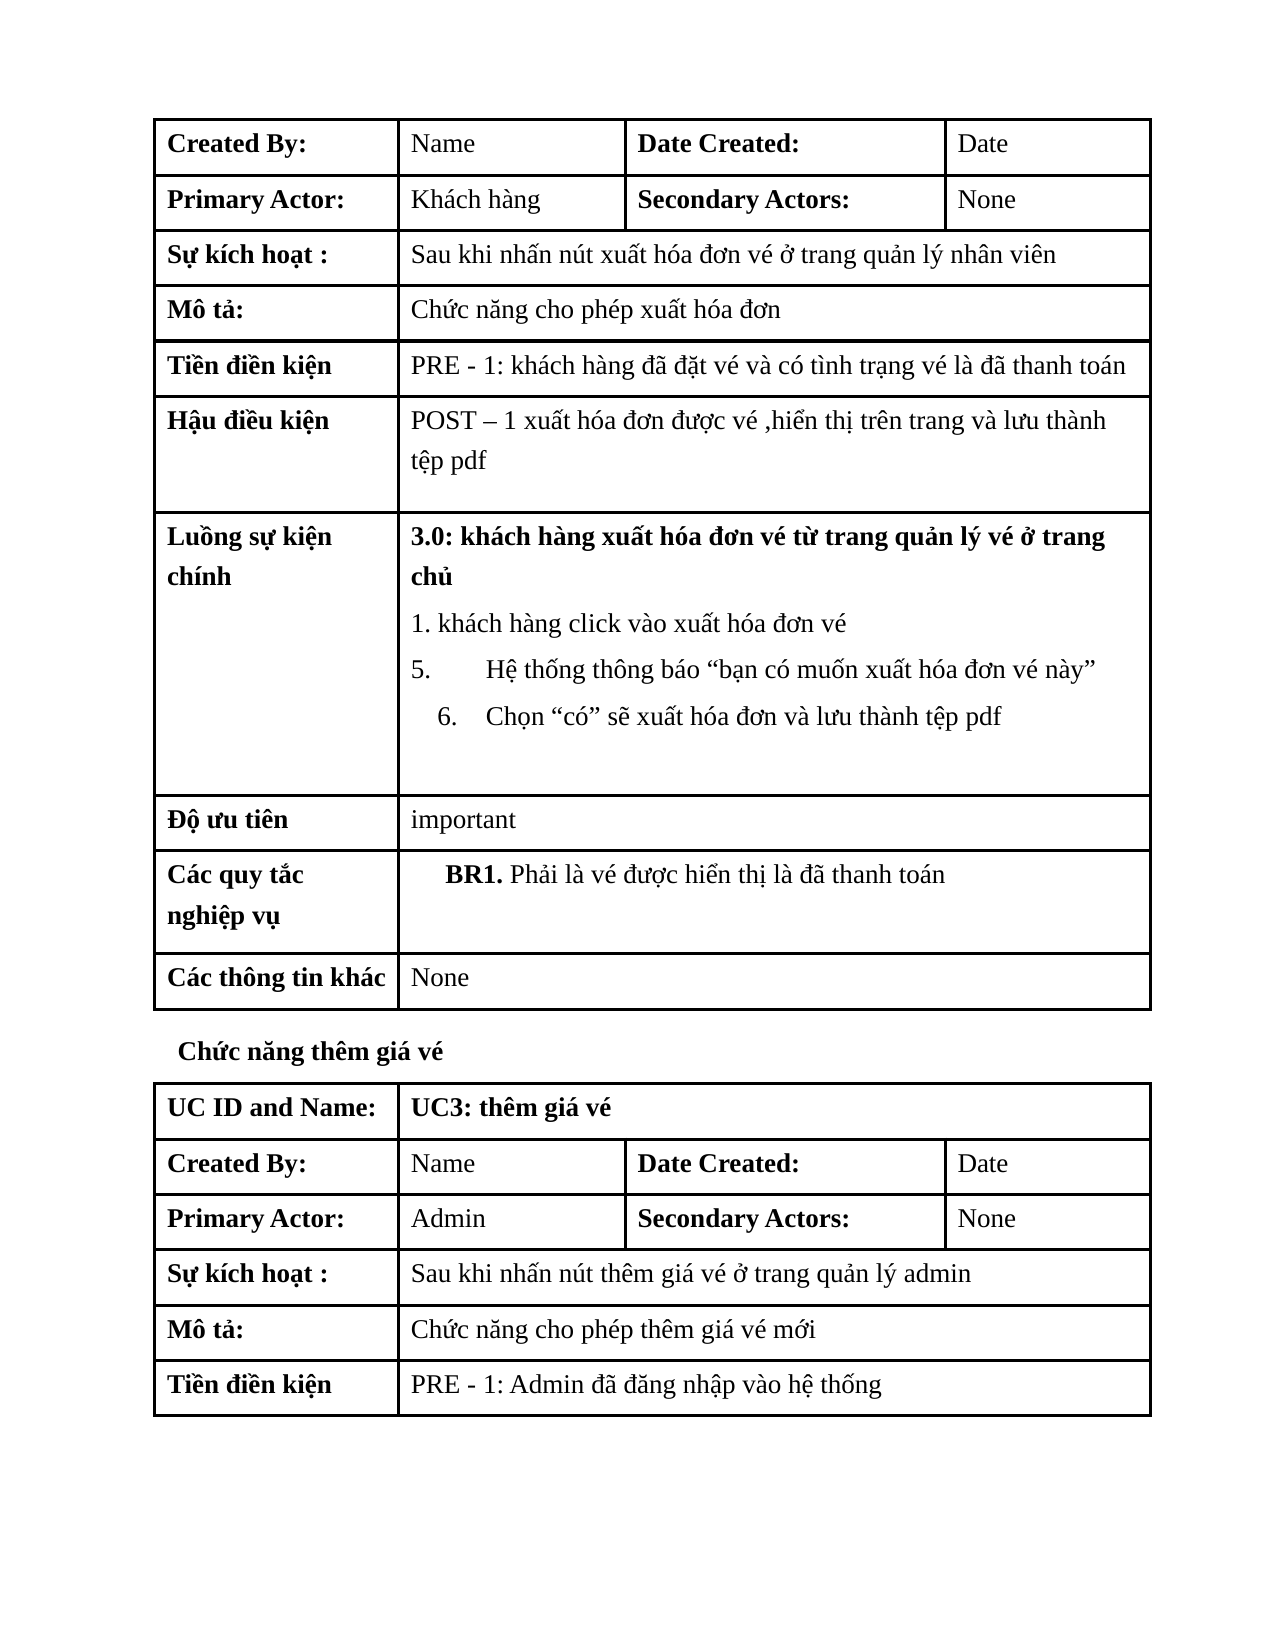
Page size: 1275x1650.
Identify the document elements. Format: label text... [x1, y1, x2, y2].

table_cell Date Created: [627, 121, 944, 173]
table_cell Secondary Actors: [627, 177, 944, 229]
table_cell Tiền điền kiện [156, 343, 397, 395]
table_header UC3: thêm giá vé [400, 1085, 1149, 1137]
table_cell Date Created: [627, 1141, 944, 1193]
table_cell 3.0: khách hàng xuất hóa đơn vé từ trang quản lý vé ở trang chủ 1. khách hàng click vào xuất hóa đơn vé Hệ thống thông báo “bạn có muốn xuất hóa đơn vé này” Chọn “có” sẽ xuất hóa đơn và lưu thành tệp pdf [400, 514, 1149, 794]
table_cell Sự kích hoạt : [156, 1251, 397, 1303]
table_cell  BR1. Phải là vé được hiển thị là đã thanh toán [400, 852, 1149, 952]
table_cell Name [400, 1141, 624, 1193]
table_cell Sự kích hoạt : [156, 232, 397, 284]
table_cell POST – 1 xuất hóa đơn được vé ,hiển thị trên trang và lưu thành tệp pdf [400, 398, 1149, 511]
table_cell important [400, 797, 1149, 849]
table_cell None [947, 1196, 1149, 1248]
table_cell Chức năng cho phép thêm giá vé mới [400, 1307, 1149, 1359]
table_cell None [400, 955, 1149, 1007]
table_cell Created By: [156, 121, 397, 173]
table_cell Độ ưu tiên [156, 797, 397, 849]
table_cell Các thông tin khác [156, 955, 397, 1007]
table_cell Các quy tắc nghiệp vụ [156, 852, 397, 952]
table_cell Admin [400, 1196, 624, 1248]
table_cell Sau khi nhấn nút xuất hóa đơn vé ở trang quản lý nhân viên [400, 232, 1149, 284]
table_cell Primary Actor: [156, 177, 397, 229]
table_cell Tiền điền kiện [156, 1362, 397, 1414]
table_cell Mô tả: [156, 1307, 397, 1359]
table_cell Secondary Actors: [627, 1196, 944, 1248]
table_cell Date [947, 121, 1149, 173]
table_cell Khách hàng [400, 177, 624, 229]
table_cell None [947, 177, 1149, 229]
table_cell PRE - 1: Admin đã đăng nhập vào hệ thống [400, 1362, 1149, 1414]
table_cell Name [400, 121, 624, 173]
table_cell Mô tả: [156, 287, 397, 339]
table_cell Hậu điều kiện [156, 398, 397, 511]
table_cell Chức năng cho phép xuất hóa đơn [400, 287, 1149, 339]
table_header UC ID and Name: [156, 1085, 397, 1137]
text Chức năng thêm giá vé [177, 1036, 1157, 1067]
table_cell Primary Actor: [156, 1196, 397, 1248]
table_cell Date [947, 1141, 1149, 1193]
table_cell Created By: [156, 1141, 397, 1193]
table_cell PRE - 1: khách hàng đã đặt vé và có tình trạng vé là đã thanh toán [400, 343, 1149, 395]
table_cell Sau khi nhấn nút thêm giá vé ở trang quản lý admin [400, 1251, 1149, 1303]
table_cell Luồng sự kiện chính [156, 514, 397, 794]
